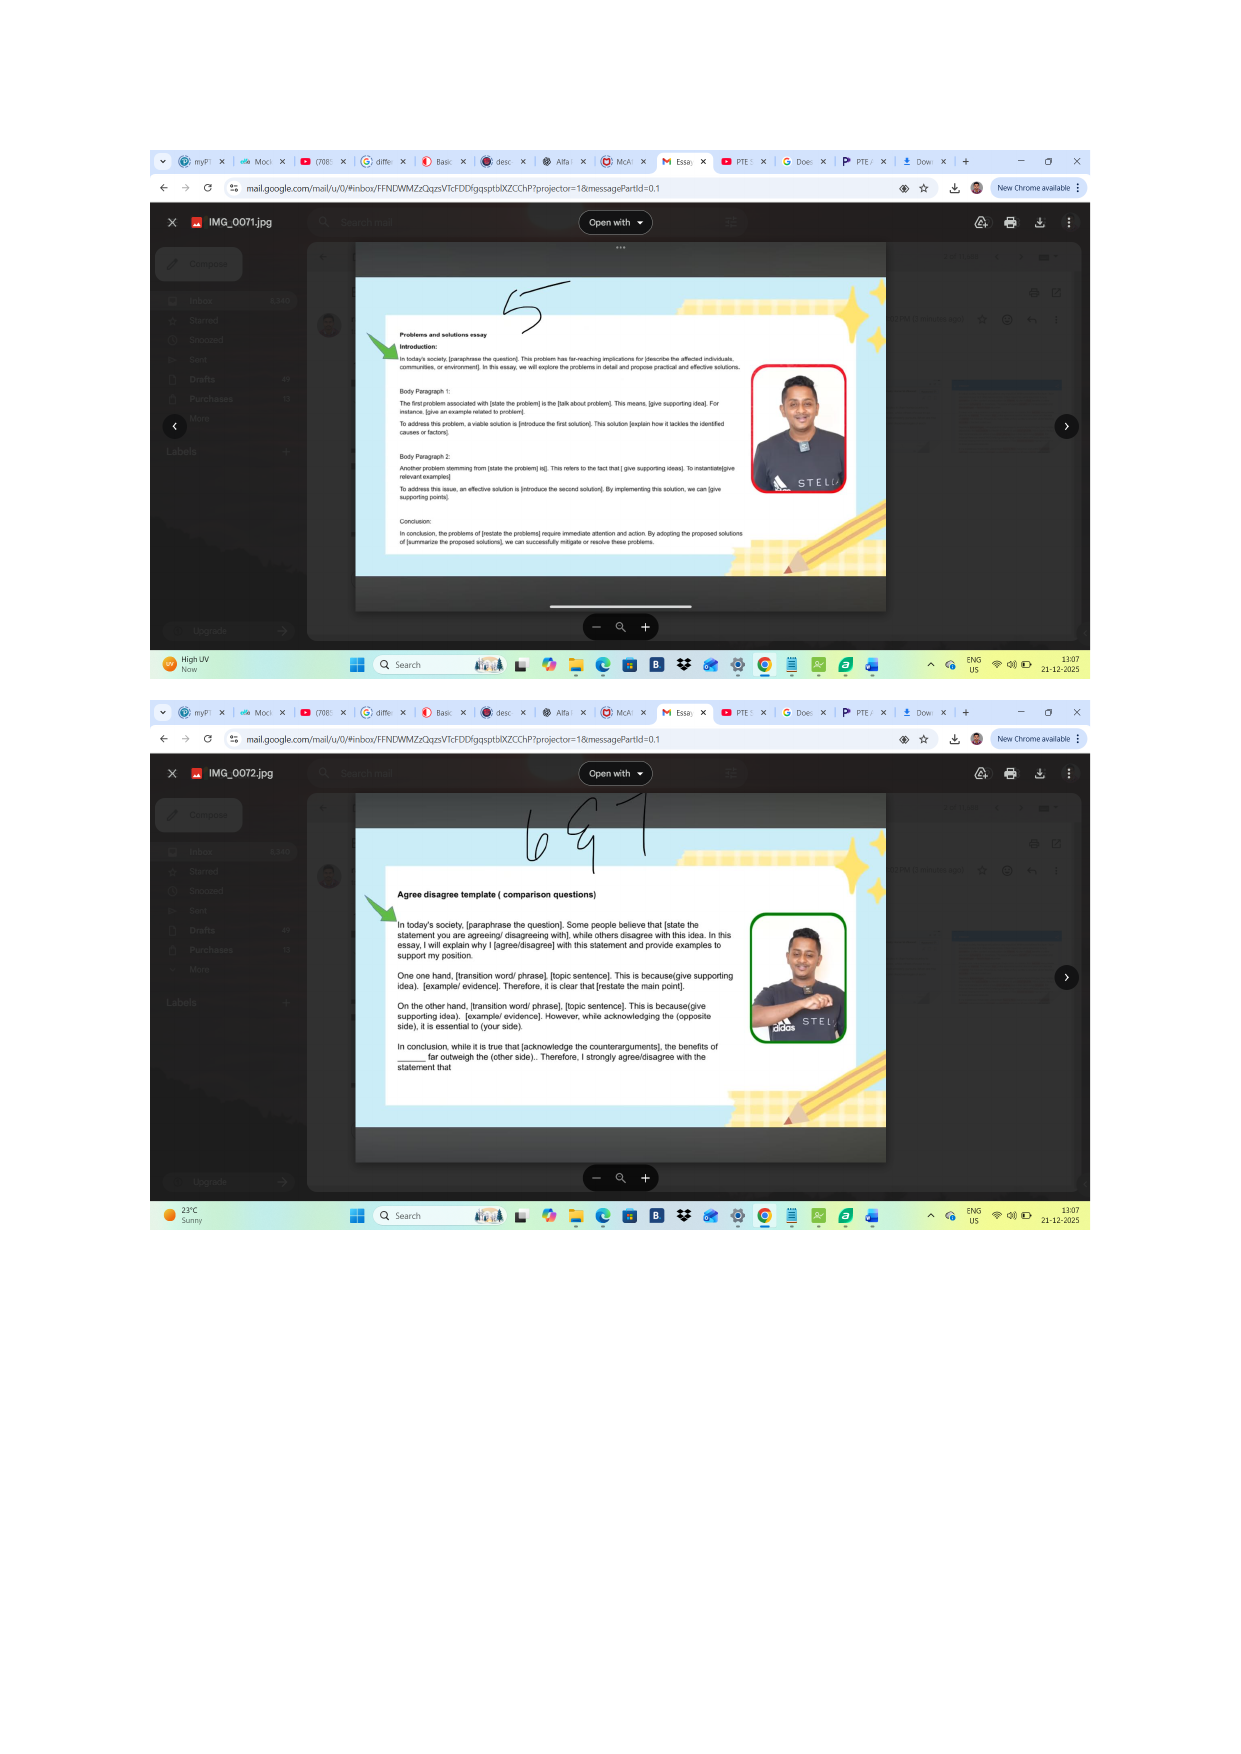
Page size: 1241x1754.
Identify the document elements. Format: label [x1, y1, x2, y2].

picture [150, 700, 1091, 1230]
picture [150, 150, 1091, 679]
